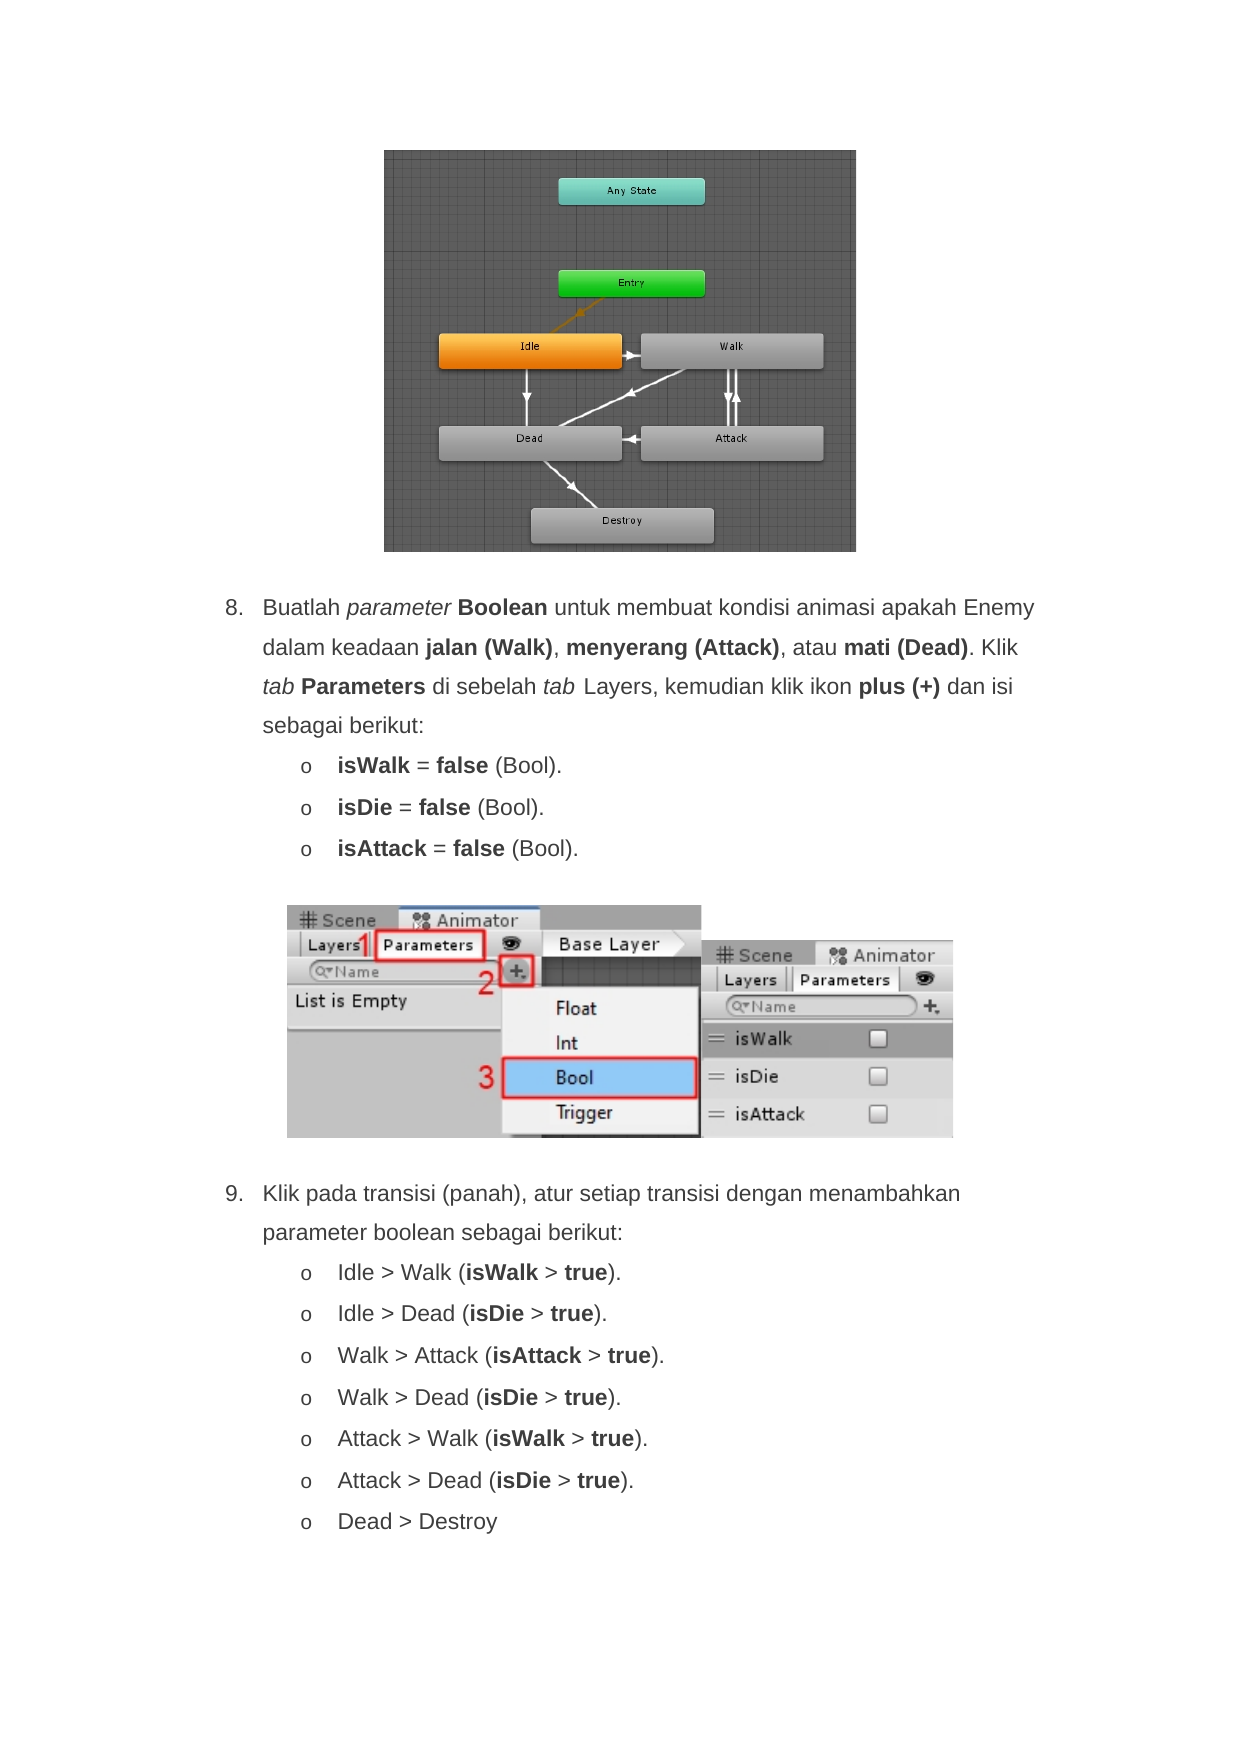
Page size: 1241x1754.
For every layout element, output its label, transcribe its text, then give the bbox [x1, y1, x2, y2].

list Idle > Walk (isWalk > true). [300, 1259, 1053, 1286]
picture [384, 150, 857, 552]
list Walk > Attack (isAttack > true). [300, 1342, 1053, 1369]
list Attack > Walk (isWalk > true). [300, 1425, 1053, 1453]
picture [287, 905, 954, 1138]
list Idle > Dead (isDie > true). [300, 1300, 1053, 1328]
list Walk > Dead (isDie > true). [300, 1383, 1053, 1411]
list Buatlah parameter Boolean untuk membuat kondisi animasi apakah Enemy dalam keadaan jalan (Walk), menyerang (Attack), atau mati (Dead). Klik tab Parameters di sebelah tab Layers, kemudian klik ikon plus (+) dan isi sebagai berikut: [225, 594, 1053, 739]
list Klik pada transisi (panah), atur setiap transisi dengan menambahkan parameter boolean sebagai berikut: [225, 1180, 1053, 1246]
list isWalk = false (Bool). [300, 752, 1053, 779]
list Attack > Dead (isDie > true). [300, 1467, 1053, 1494]
list isDie = false (Bool). [300, 793, 1053, 821]
list isAttack = false (Bool). [300, 835, 1053, 863]
list Dead > Destroy [300, 1508, 1053, 1536]
